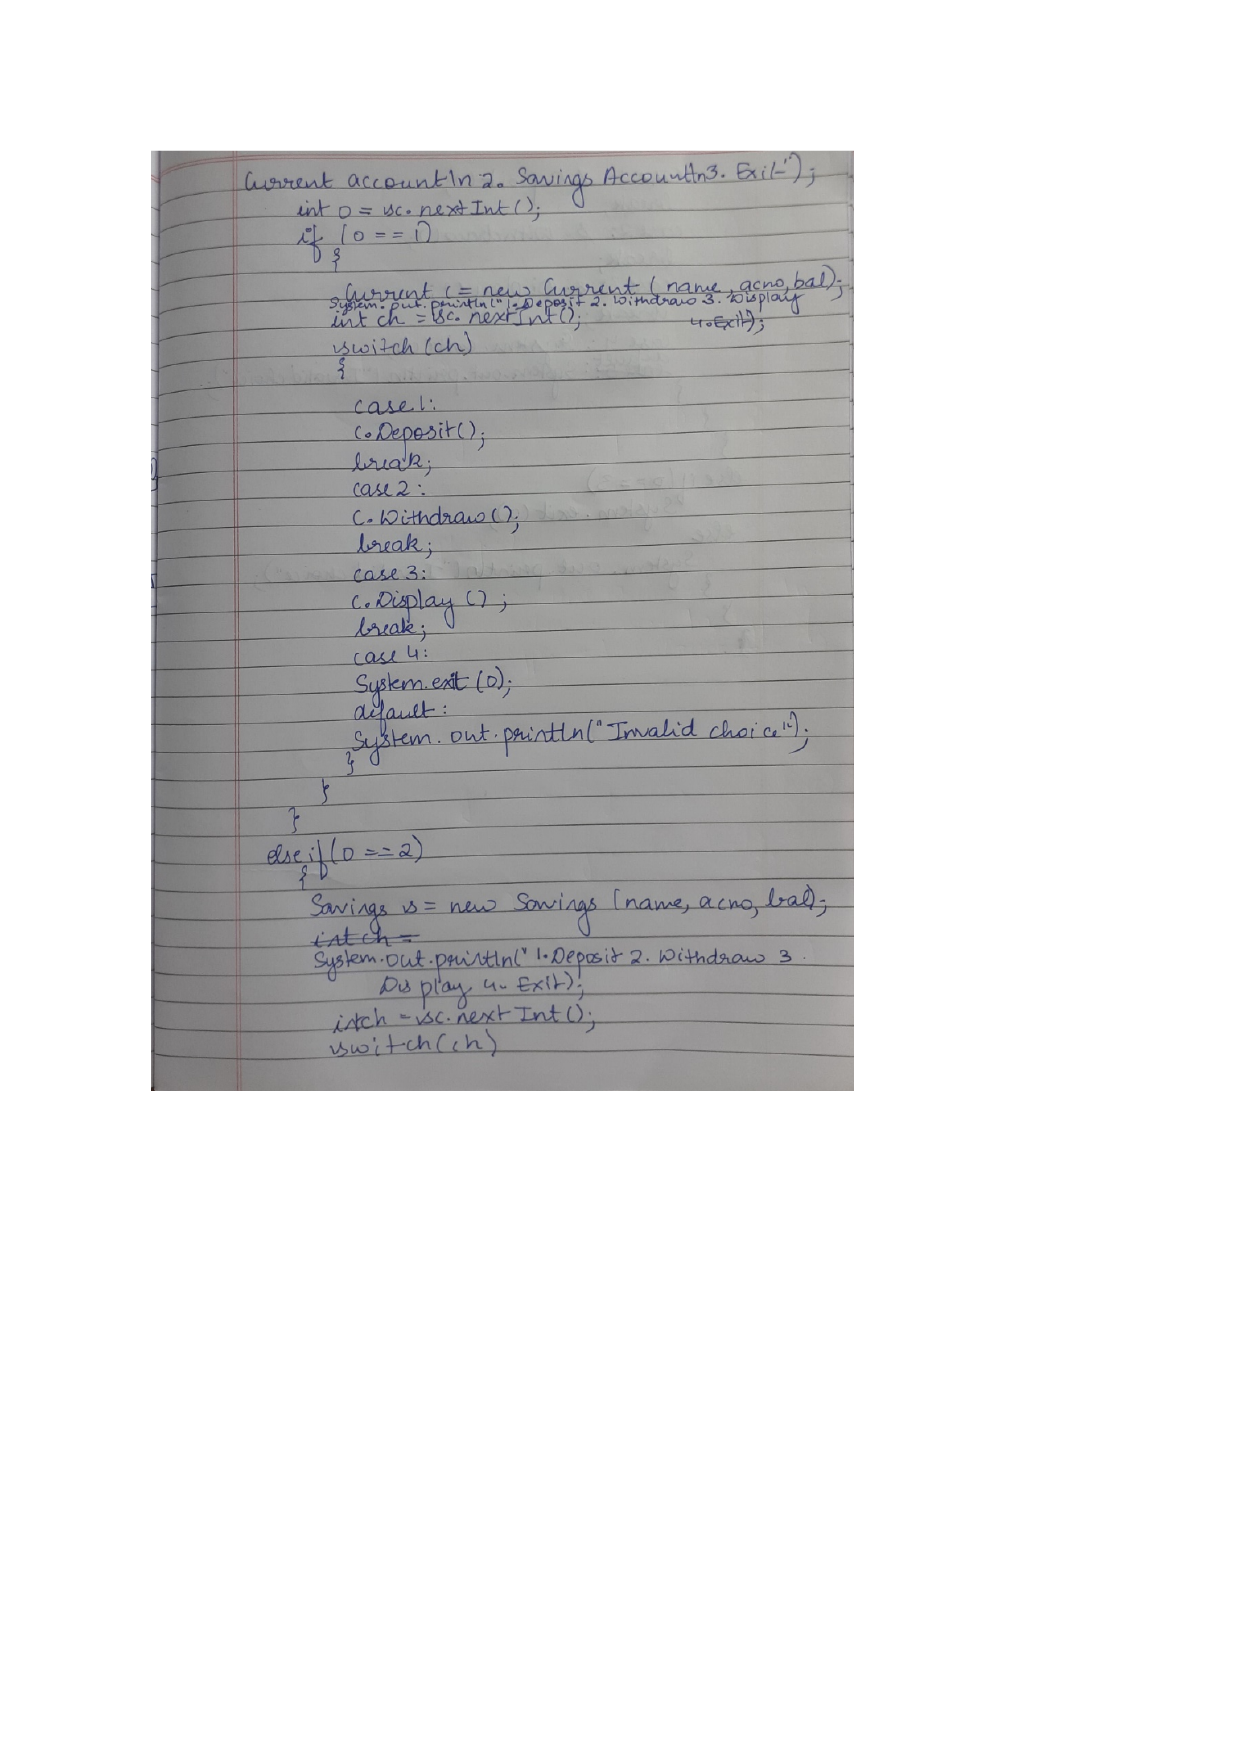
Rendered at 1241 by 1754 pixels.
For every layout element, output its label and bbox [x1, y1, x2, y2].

picture [151, 152, 854, 1091]
